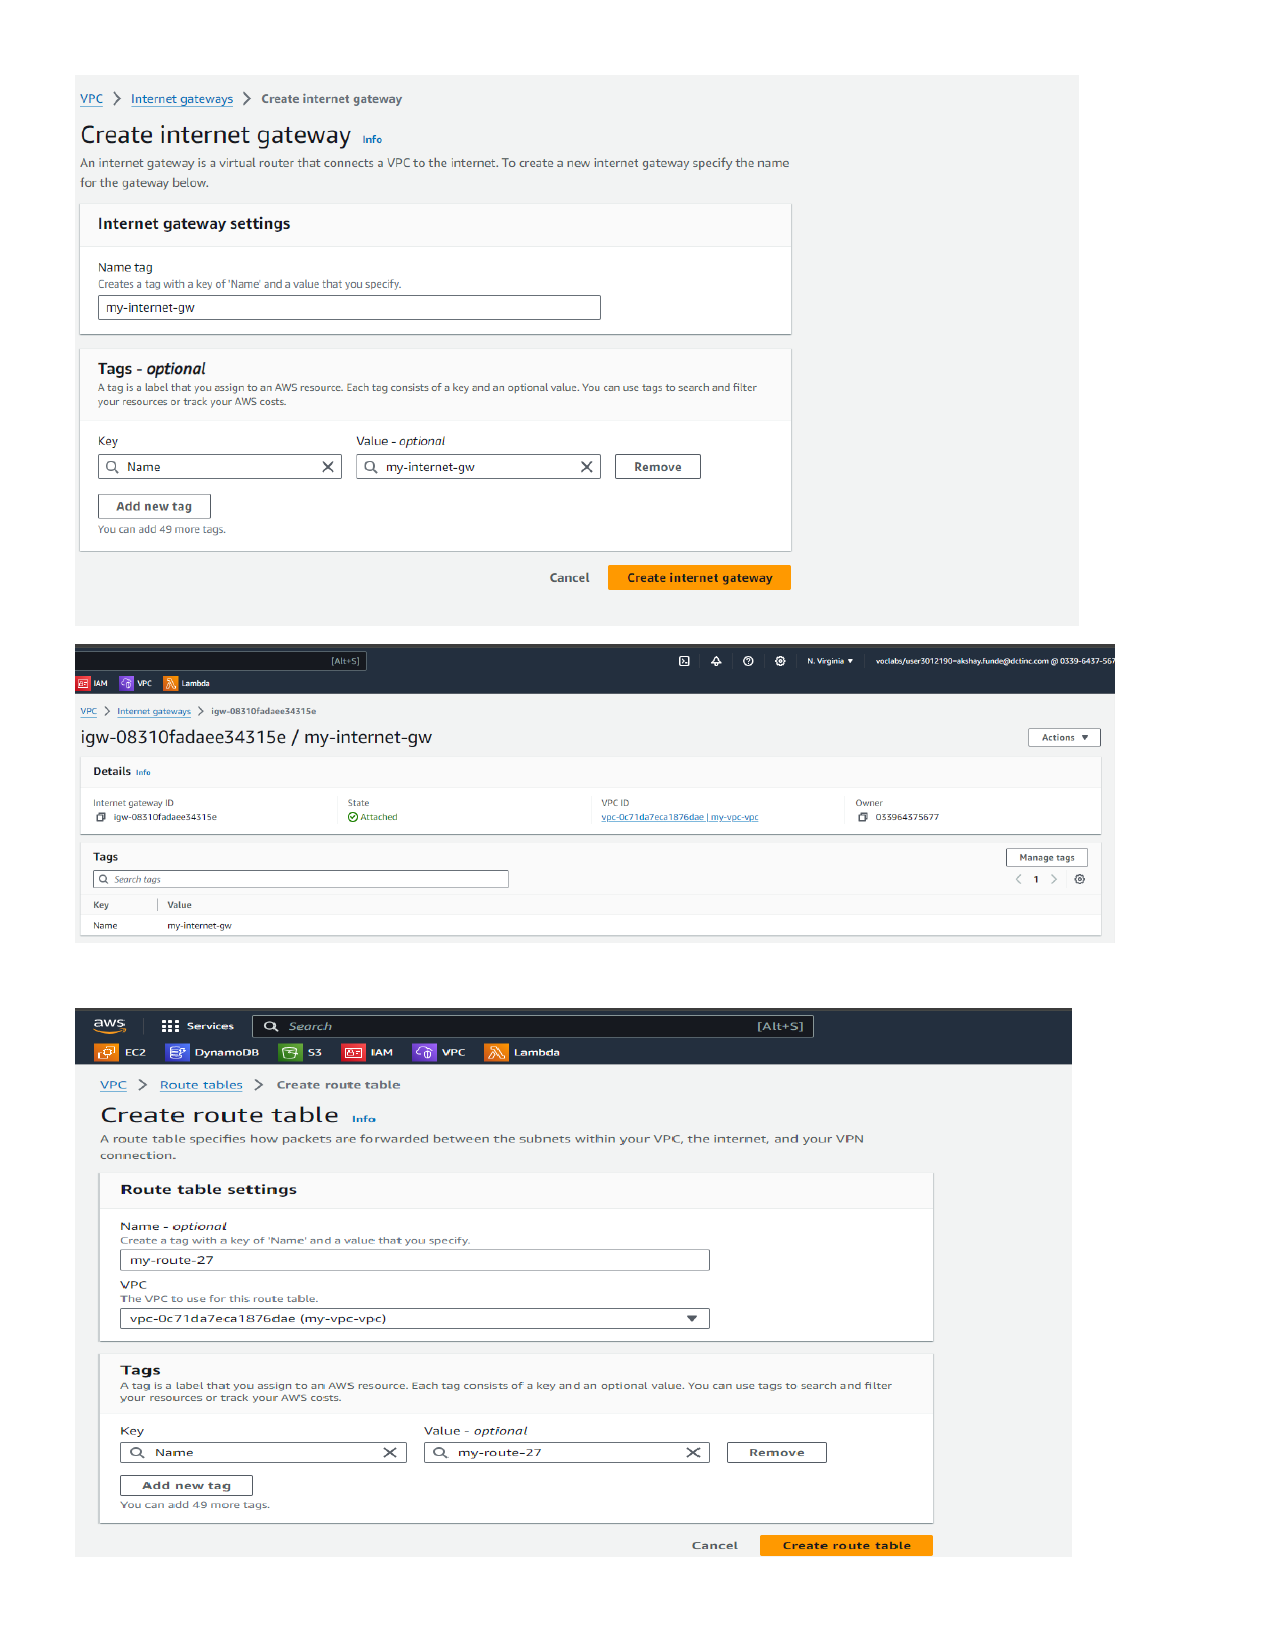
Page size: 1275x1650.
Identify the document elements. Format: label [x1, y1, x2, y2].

picture [75, 75, 1079, 626]
picture [75, 644, 1115, 943]
picture [75, 1008, 1072, 1557]
